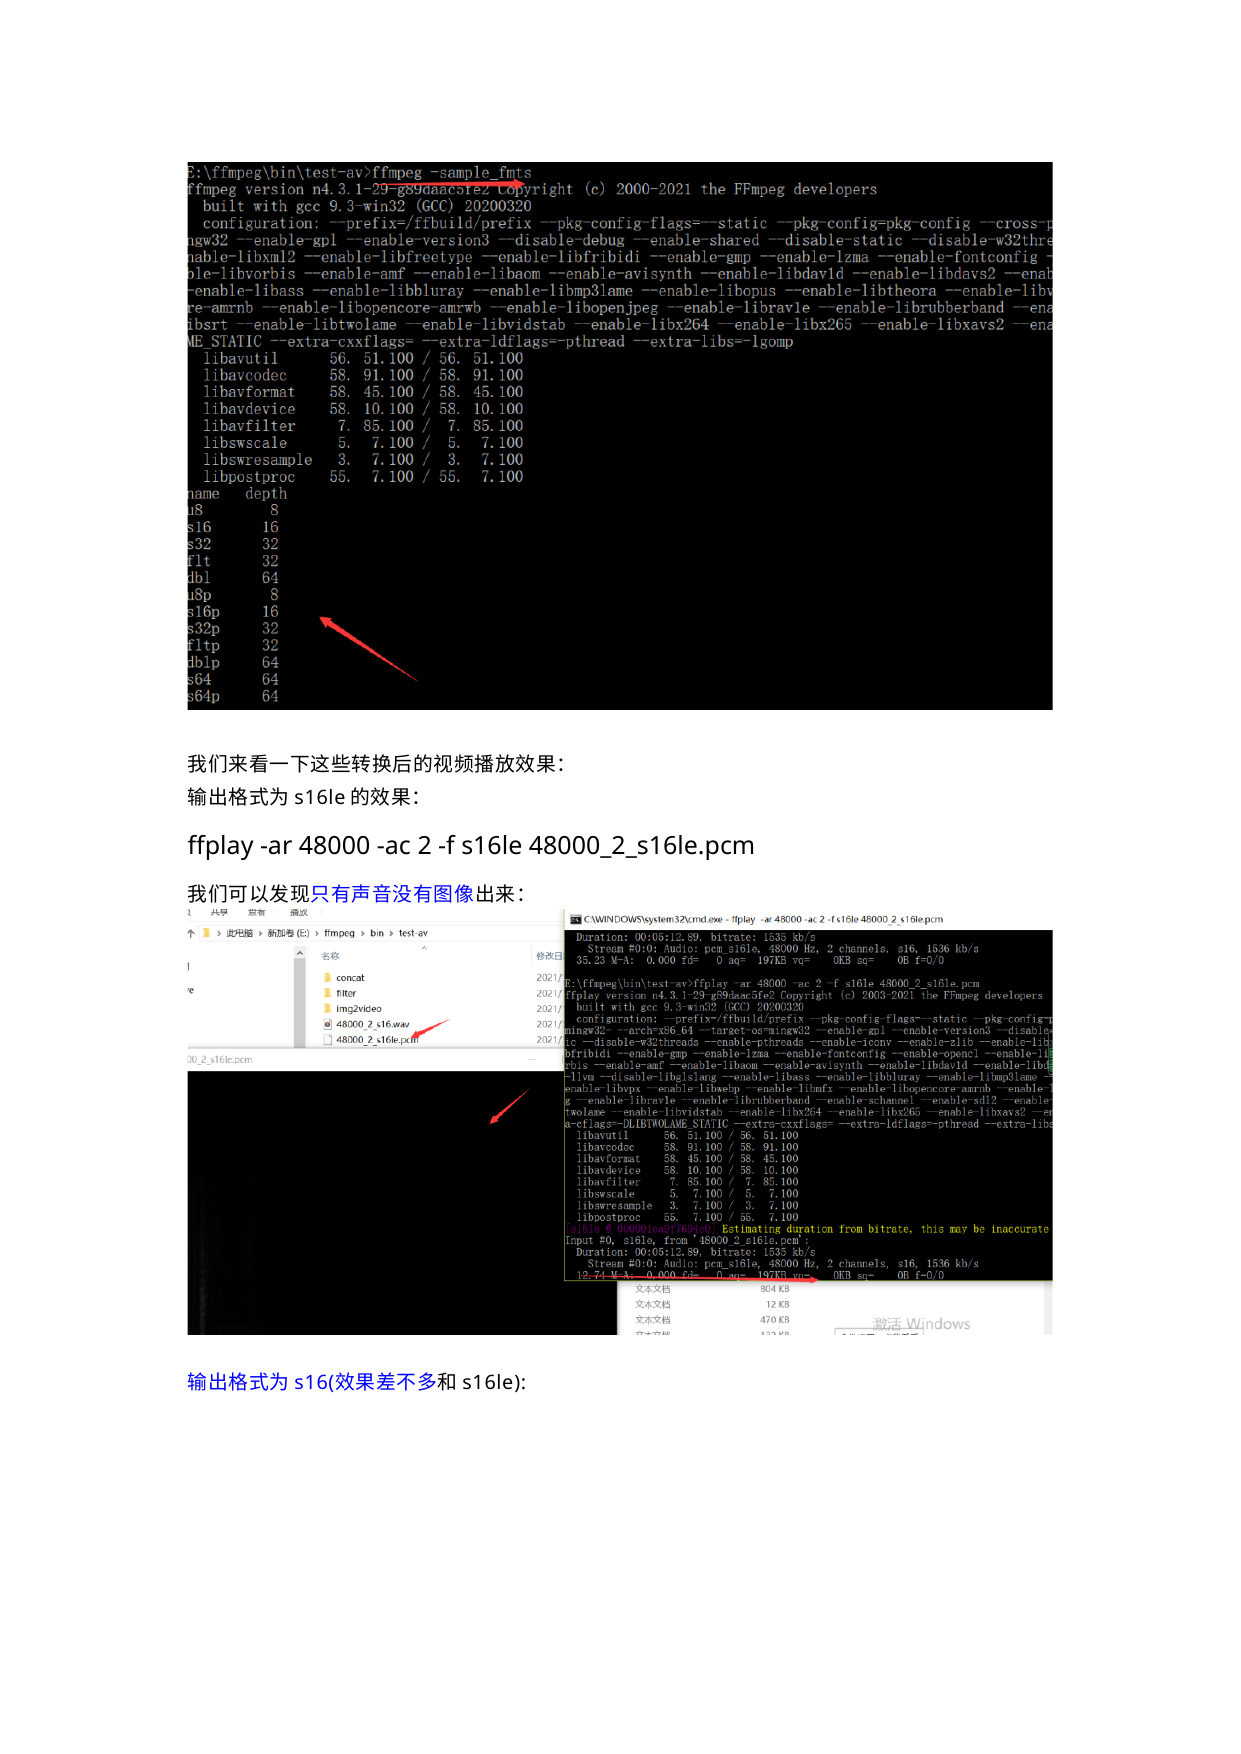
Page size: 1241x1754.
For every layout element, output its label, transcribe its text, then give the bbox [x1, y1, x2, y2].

text 我们来看一下这些转换后的视频播放效果： [187, 747, 1053, 779]
text 输出格式为s16le的效果： [187, 779, 1053, 812]
text 输出格式为s16(效果差不多和s16le): [187, 1364, 1053, 1397]
picture [187, 909, 1053, 1335]
text ffplay -ar 48000 -ac 2 -f s16le 48000_2_s16le.pcm [187, 812, 1053, 877]
text 我们可以发现只有声音没有图像出来： [187, 877, 1053, 909]
picture [187, 162, 1053, 710]
